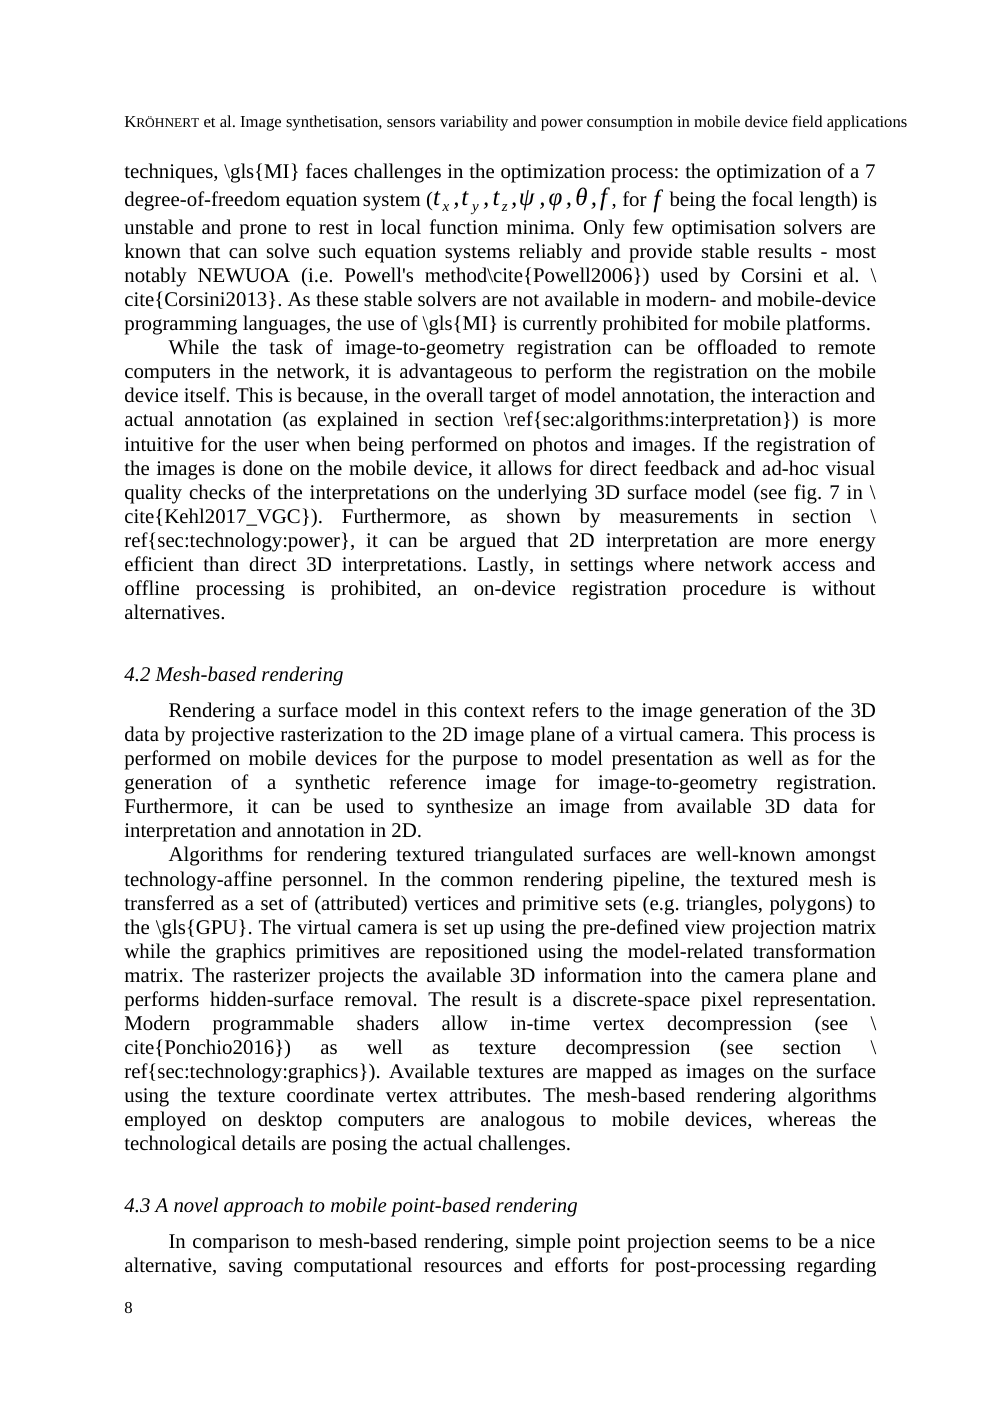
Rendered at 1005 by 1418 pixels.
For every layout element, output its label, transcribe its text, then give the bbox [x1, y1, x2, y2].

text Algorithms for rendering textured triangulated surfaces are well-known amongst technology-affine personnel. In the common rendering pipeline, the textured mesh is transferred as a set of (attributed) vertices and primitive sets (e.g. triangles, polygons) to the \gls{GPU}. The virtual camera is set up using the pre-defined view projection matrix while the graphics primitives are repositioned using the model-related transformation matrix. The rasterizer projects the available 3D information into the camera plane and performs hidden-surface removal. The result is a discrete-space pixel representation. Modern programmable shaders allow in-time vertex decompression (see \cite{Ponchio2016}) as well as texture decompression (see section \ref{sec:technology:graphics}). Available textures are mapped as images on the surface using the texture coordinate vertex attributes. The mesh-based rendering algorithms employed on desktop computers are analogous to mobile devices, whereas the technological details are posing the actual challenges. [124, 842, 877, 1155]
subtitle 4.2 Mesh-based rendering [124, 661, 877, 686]
text Rendering a surface model in this context refers to the image generation of the 3D data by projective rasterization to the 2D image plane of a virtual camera. This process is performed on mobile devices for the purpose to model presentation as well as for the generation of a synthetic reference image for image-to-geometry registration. Furthermore, it can be used to synthesize an image from available 3D data for interpretation and annotation in 2D. [124, 698, 877, 842]
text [124, 1229, 877, 1277]
text While the task of image-to-geometry registration can be offloaded to remote computers in the network, it is advantageous to perform the registration on the mobile device itself. This is because, in the overall target of model annotation, the interaction and actual annotation (as explained in section \ref{sec:algorithms:interpretation}) is more intuitive for the user when being performed on photos and images. If the registration of the images is done on the mobile device, it allows for direct feedback and ad-hoc visual quality checks of the interpretations on the underlying 3D surface model (see fig. 7 in \cite{Kehl2017_VGC}). Furthermore, as shown by measurements in section \ref{sec:technology:power}, it can be argued that 2D interpretation are more energy efficient than direct 3D interpretations. Lastly, in settings where network access and offline processing is prohibited, an on-device registration procedure is without alternatives. [124, 335, 877, 624]
subtitle 4.3 A novel approach to mobile point-based rendering [124, 1193, 877, 1217]
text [124, 159, 877, 335]
